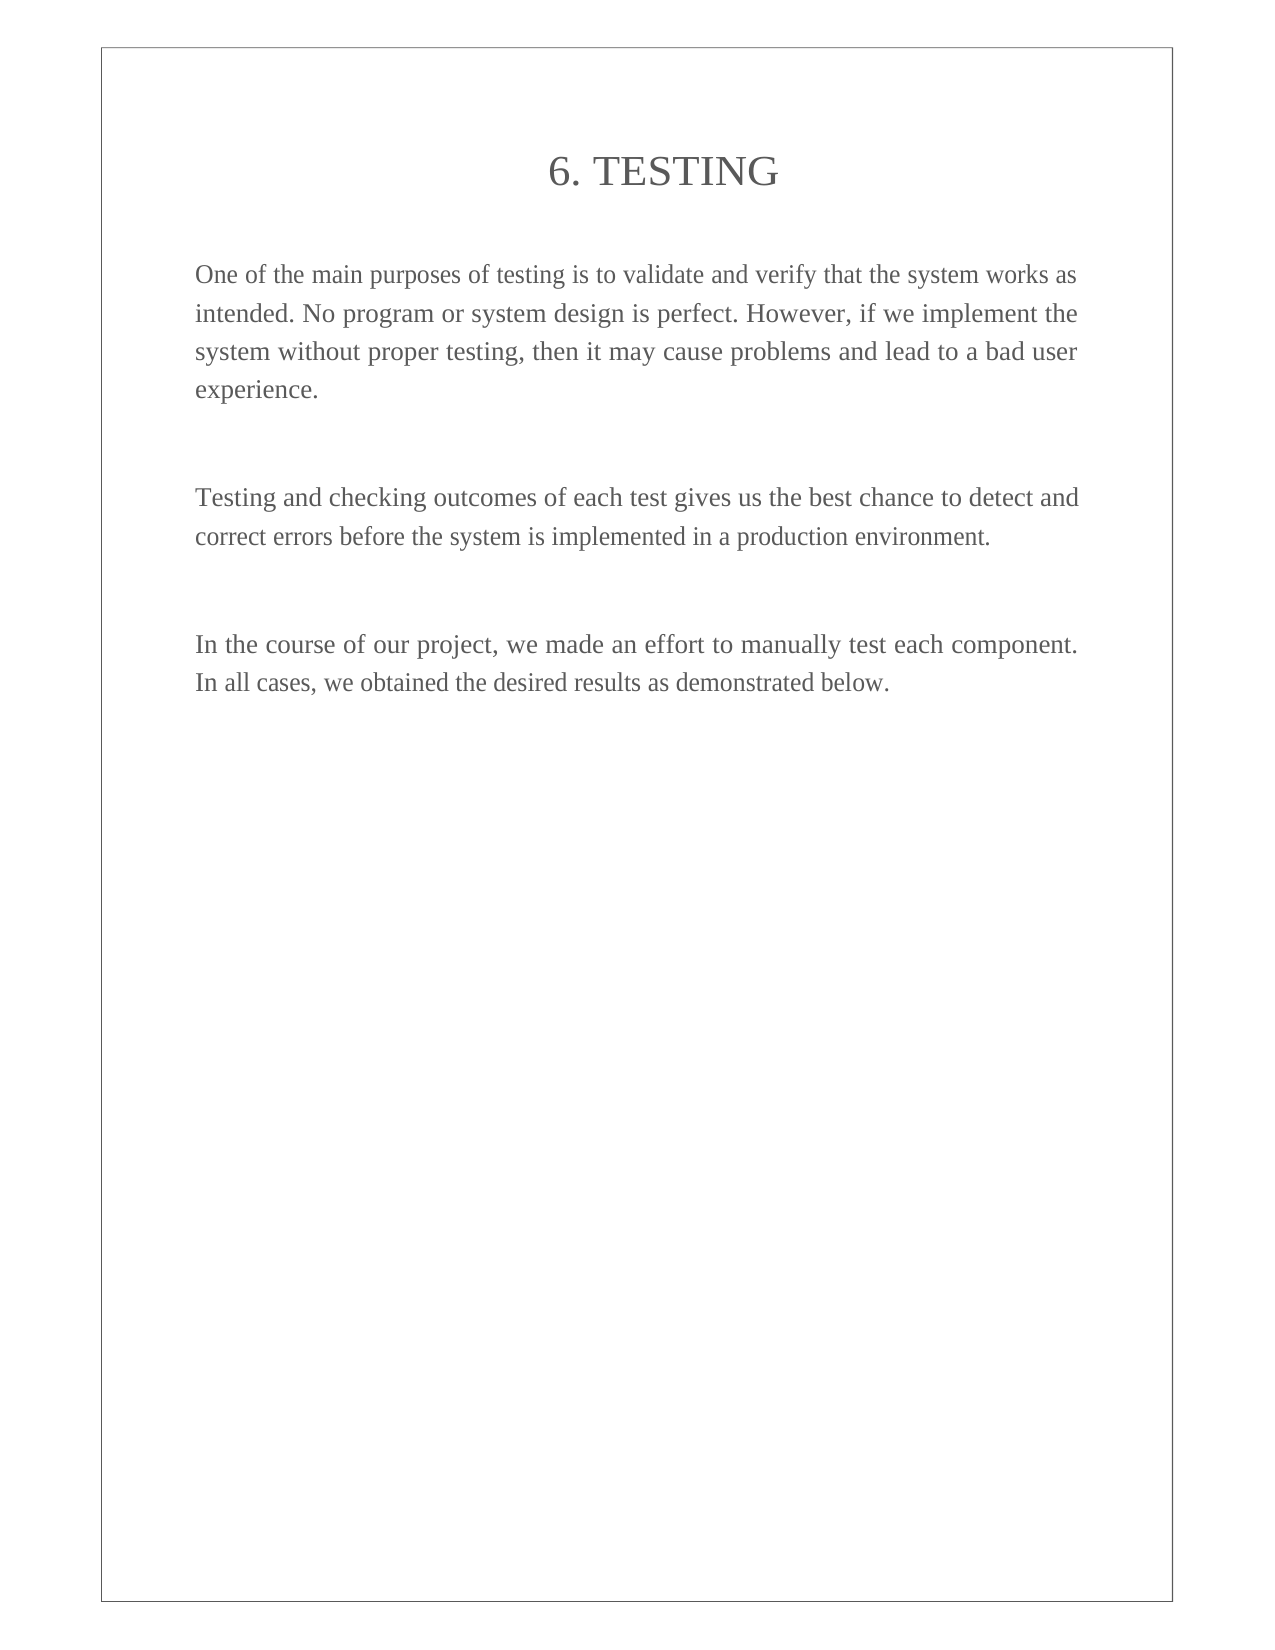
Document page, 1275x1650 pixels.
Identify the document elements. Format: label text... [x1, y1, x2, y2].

text One of the main purposes of testing is to validate and verify that the system works as intended. No program or system design is perfect. However, if we implement the system without proper testing, then it may cause problems and lead to a bad user experience. [195, 258, 1079, 404]
subtitle 6. TESTING [156, 145, 1171, 194]
text Testing and checking outcomes of each test gives us the best chance to detect and correct errors before the system is implemented in a production environment. [195, 481, 1079, 551]
text In the course of our project, we made an effort to manually test each component. In all cases, we obtained the desired results as demonstrated below. [195, 628, 1079, 697]
